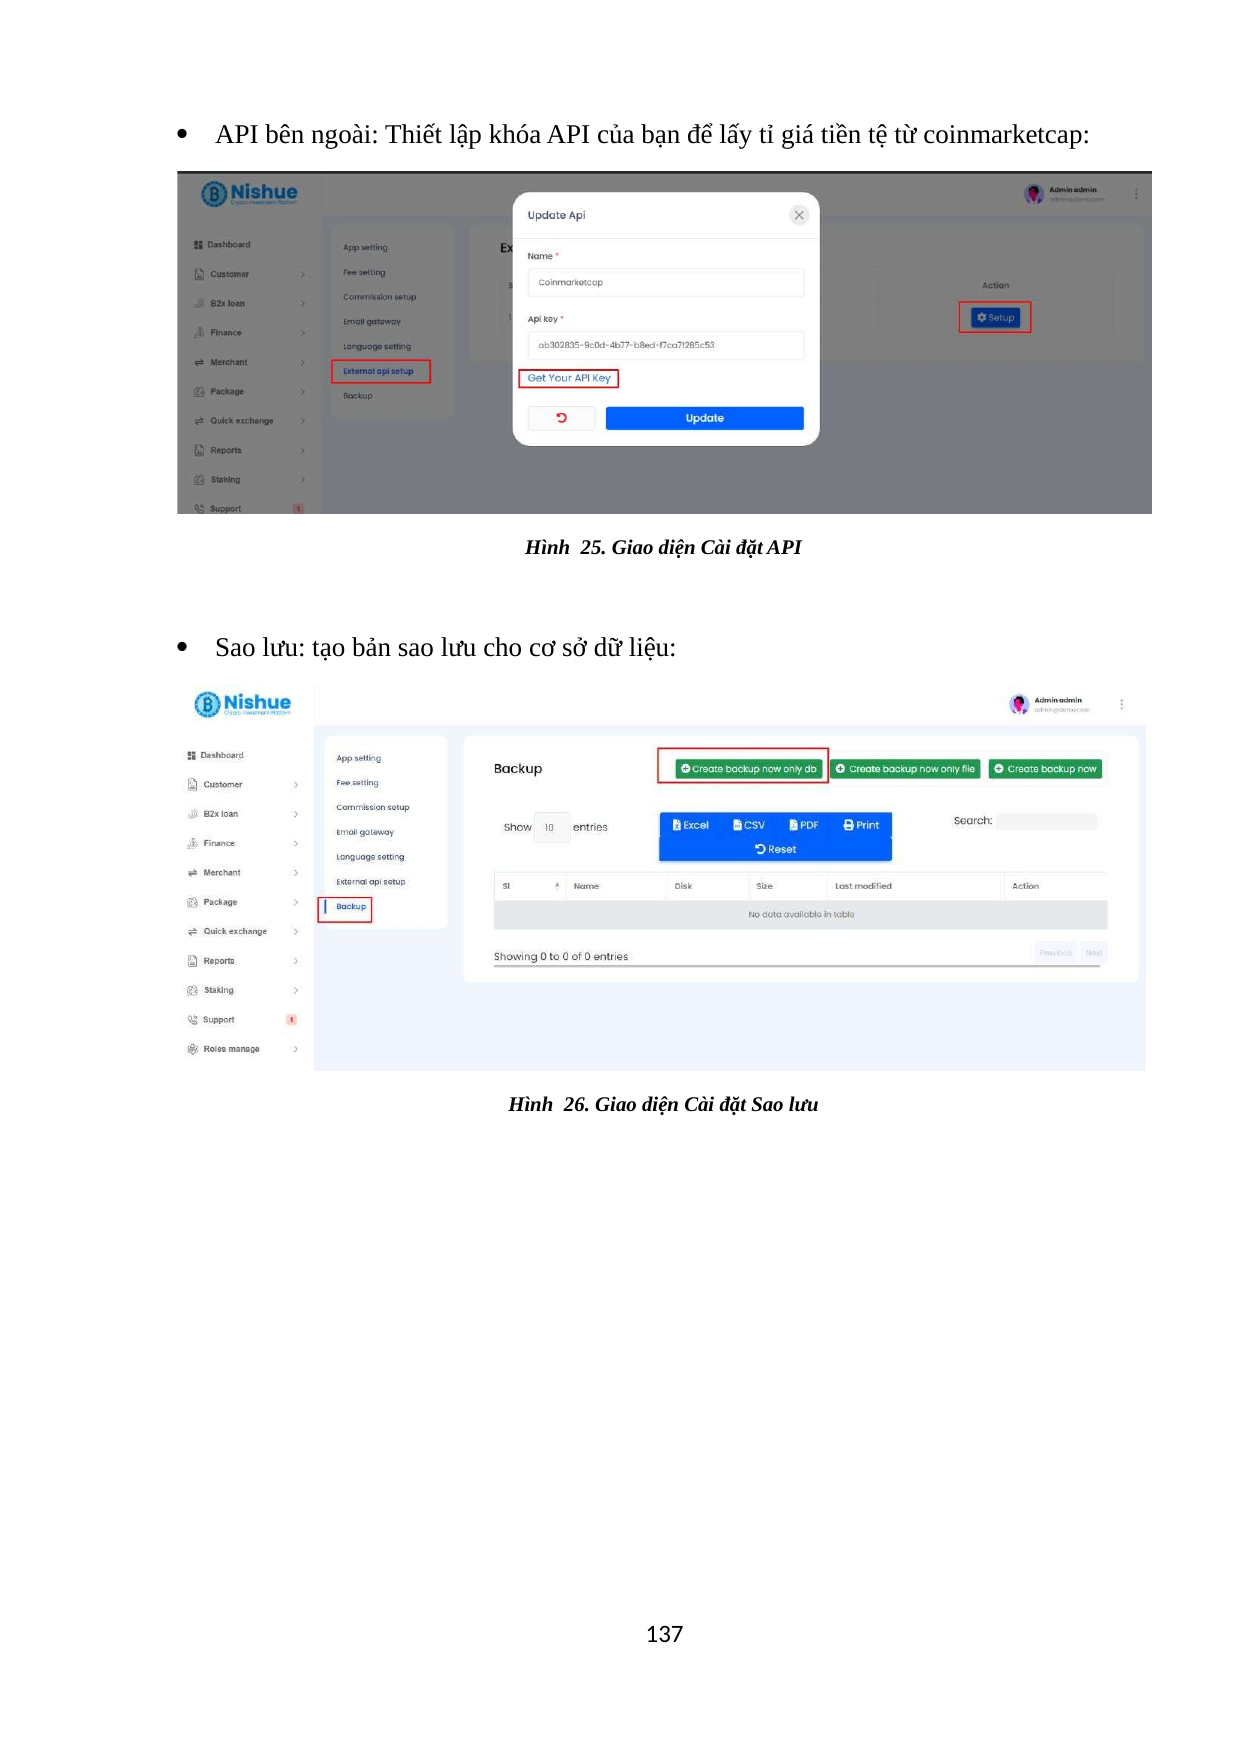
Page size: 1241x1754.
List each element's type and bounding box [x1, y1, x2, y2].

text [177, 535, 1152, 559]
picture [182, 684, 1146, 1071]
picture [177, 171, 1152, 514]
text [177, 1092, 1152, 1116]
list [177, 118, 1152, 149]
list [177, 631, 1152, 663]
